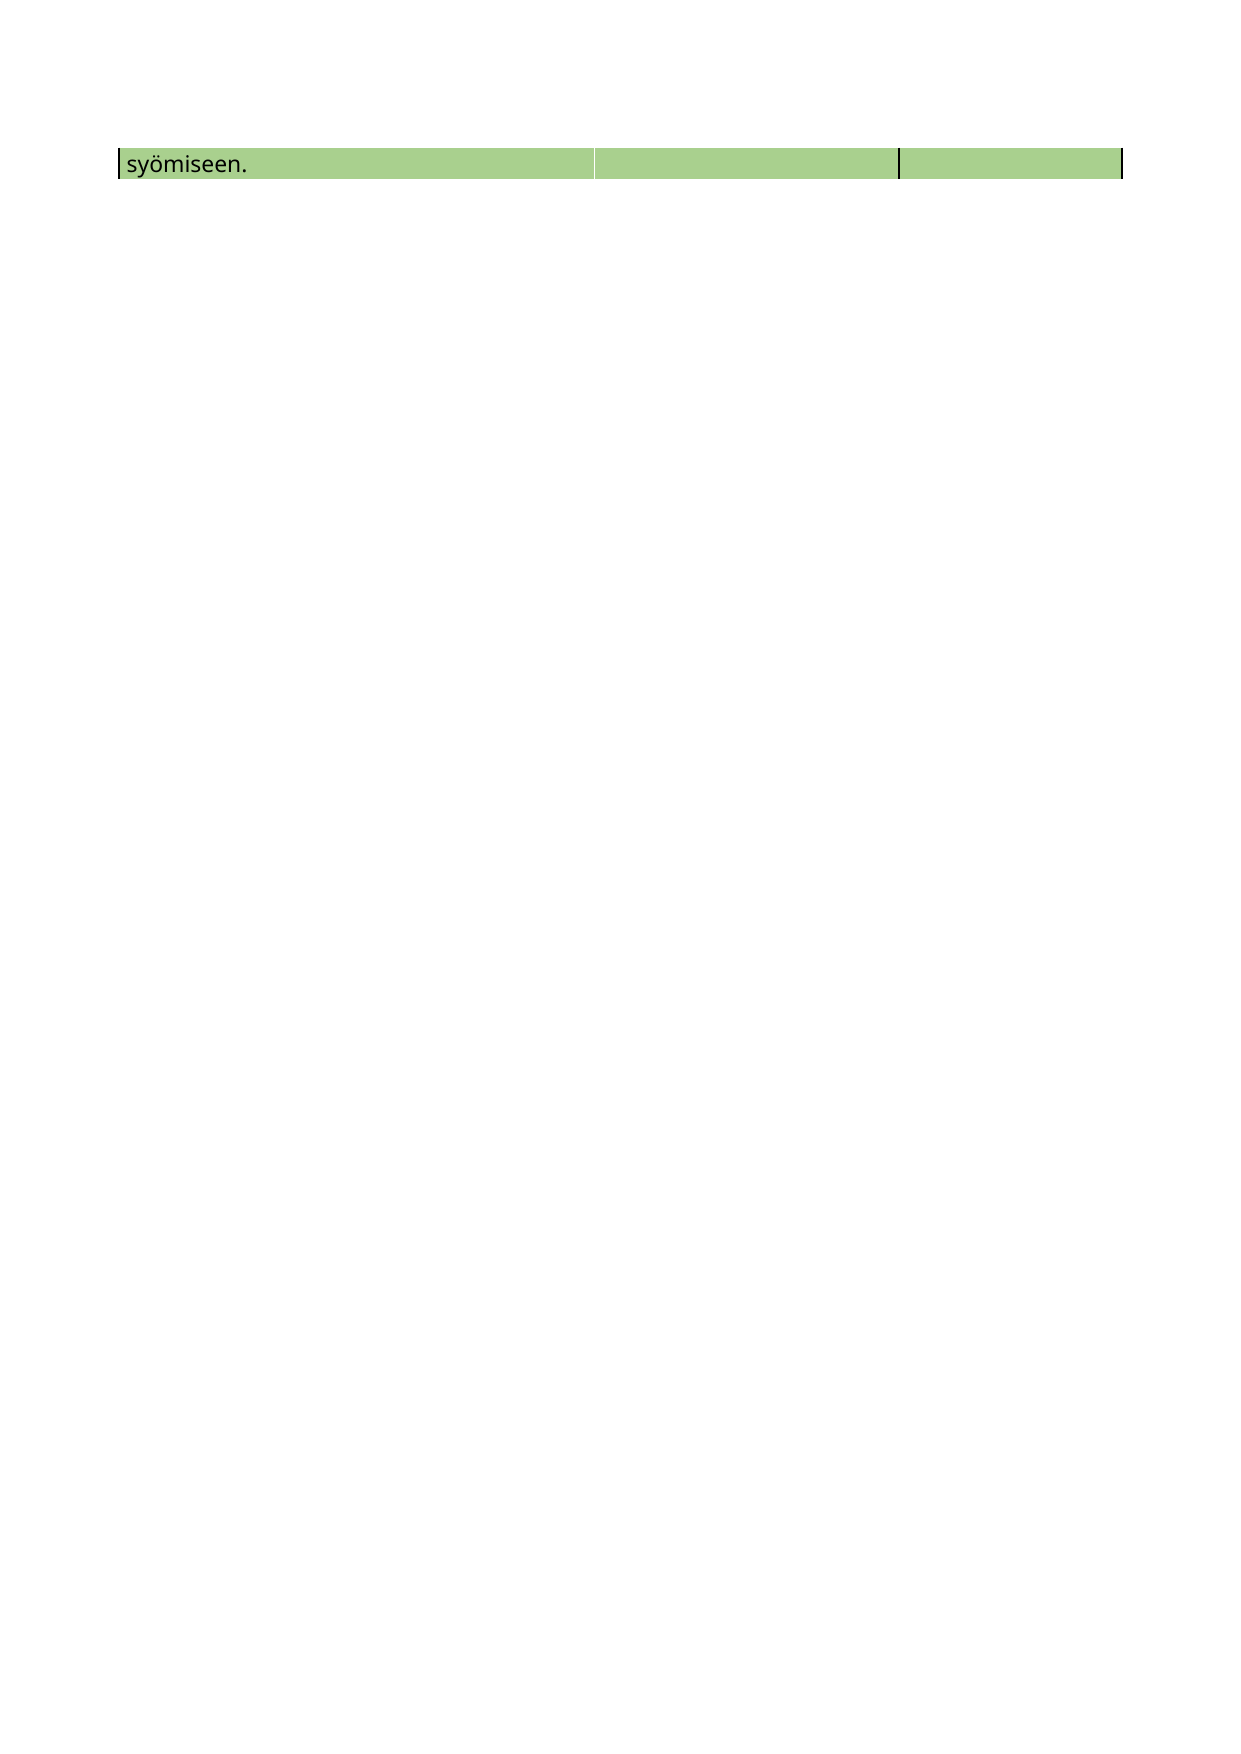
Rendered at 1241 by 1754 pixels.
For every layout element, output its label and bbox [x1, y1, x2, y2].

table_cell [120, 148, 594, 179]
table_cell [676, 148, 898, 179]
table_cell [595, 148, 676, 179]
table_cell [900, 148, 1121, 179]
